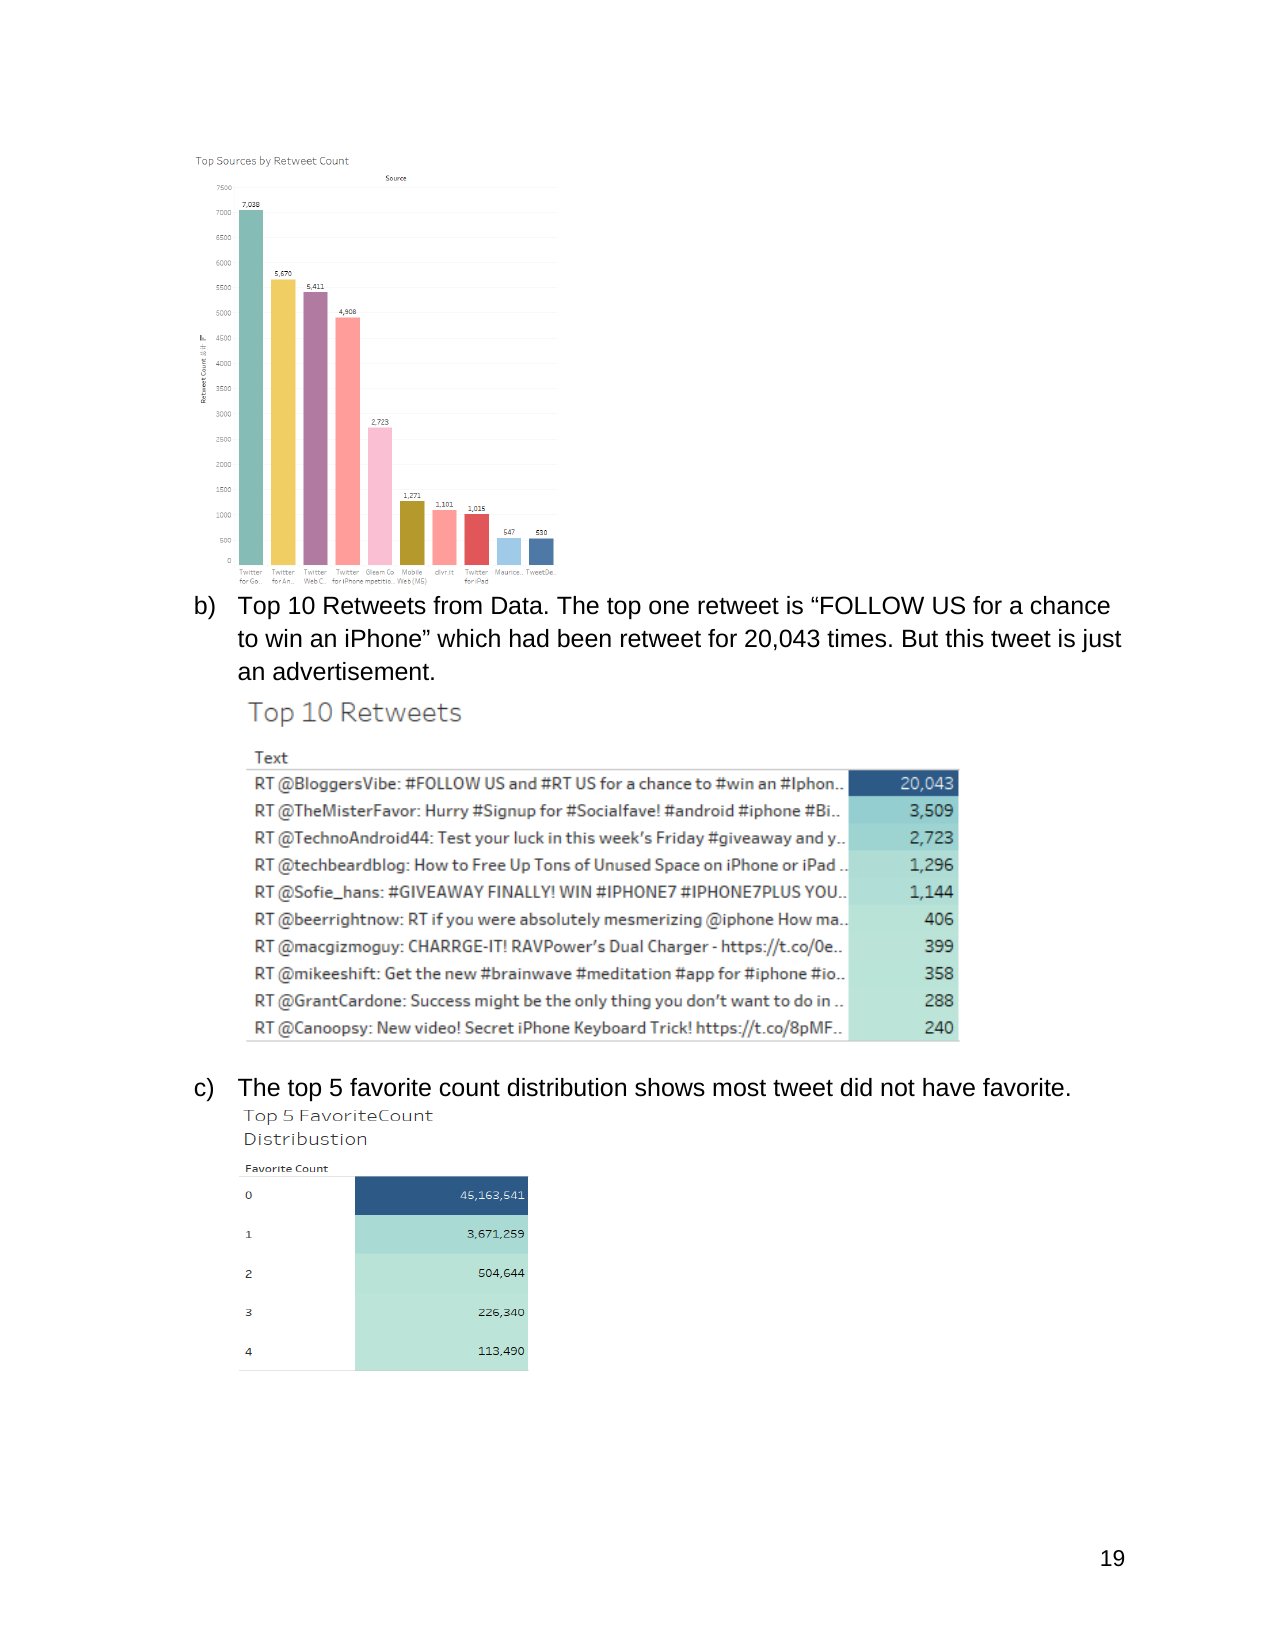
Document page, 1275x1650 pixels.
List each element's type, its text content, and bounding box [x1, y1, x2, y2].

picture [193, 150, 600, 588]
picture [237, 1105, 532, 1376]
picture [237, 689, 1059, 1069]
